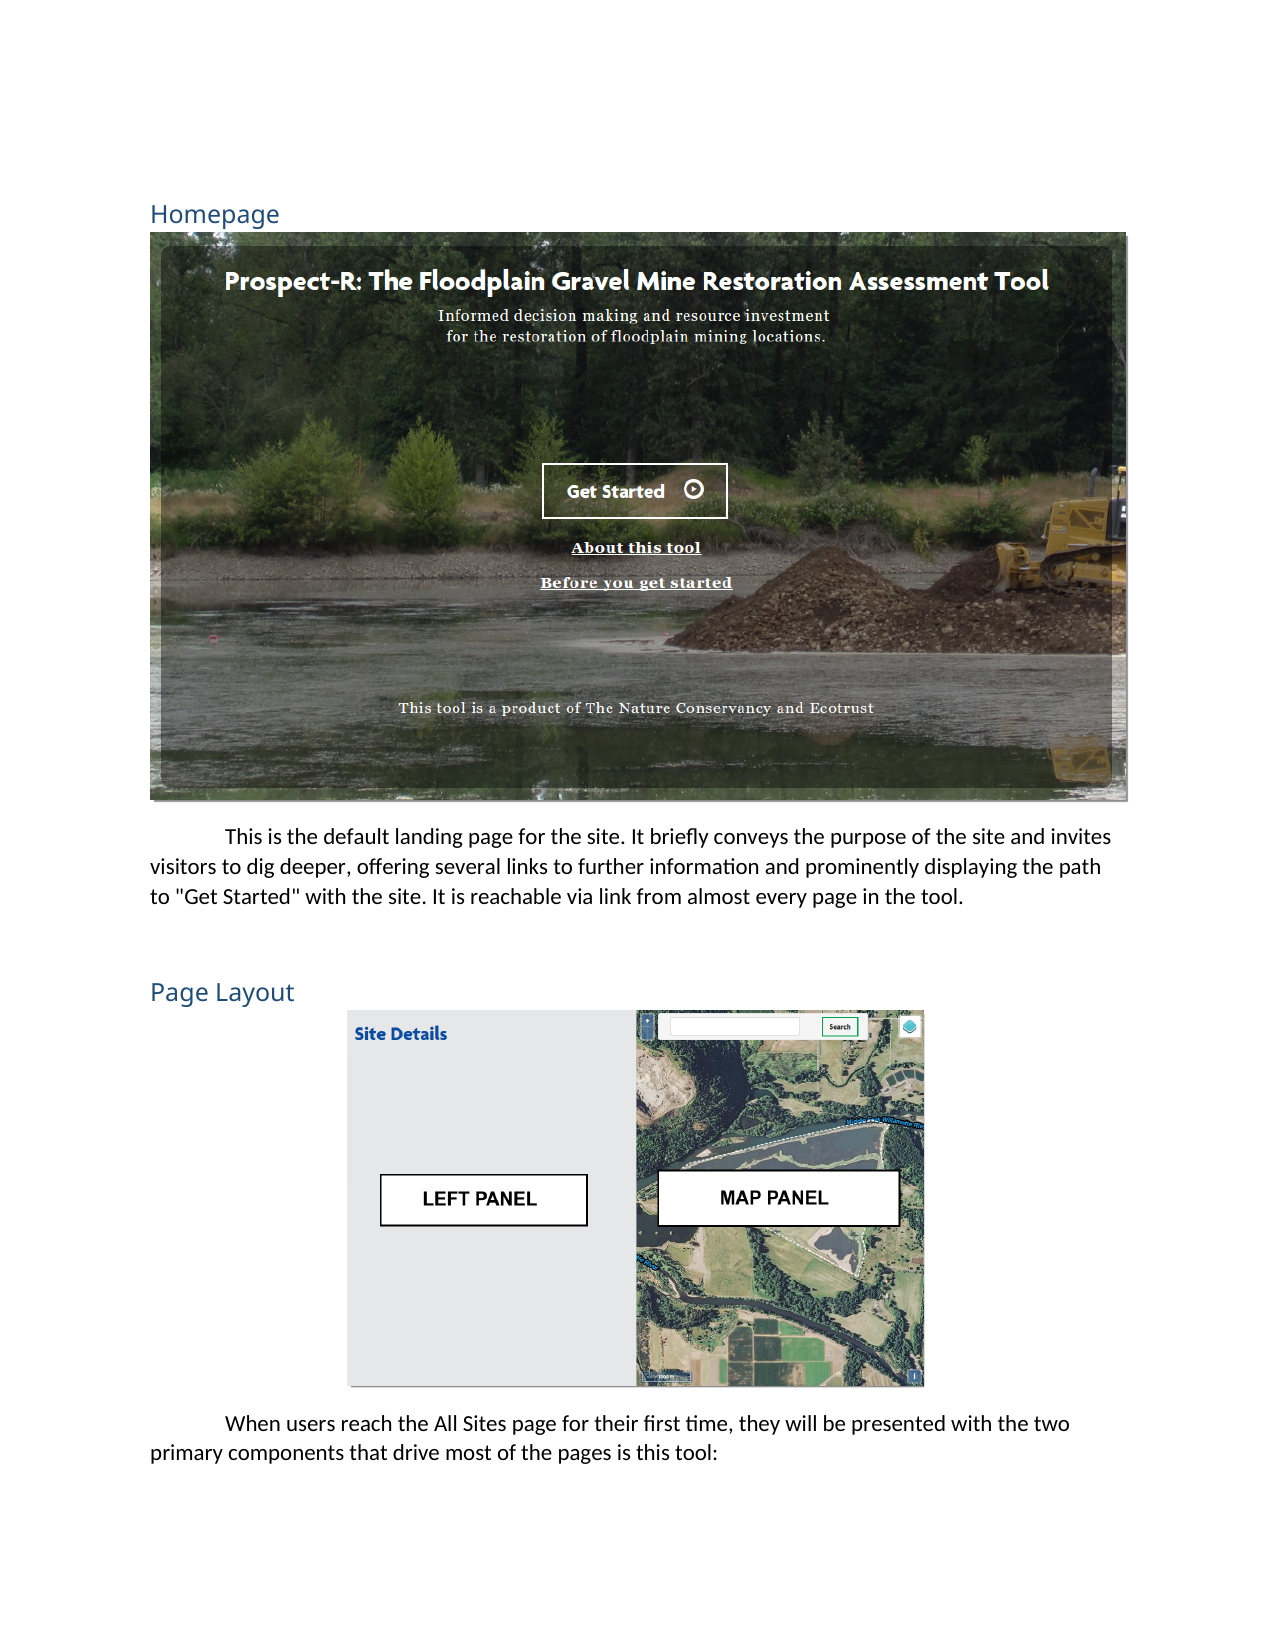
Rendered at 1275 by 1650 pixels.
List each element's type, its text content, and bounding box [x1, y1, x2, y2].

text When users reach the All Sites page for their first time, they will be presented with the two primary components that drive most of the pages is this tool: [150, 1409, 1125, 1467]
subtitle Page Layout [150, 974, 1125, 1008]
picture [347, 1010, 924, 1386]
text This is the default landing page for the site. It briefly conveys the purpose of the site and invites visitors to dig deeper, offering several links to further information and prominently displaying the path to "Get Started" with the site. It is reachable via link from almost every page in the tool. [150, 822, 1125, 910]
subtitle Homepage [150, 196, 1125, 230]
picture [150, 232, 1126, 800]
